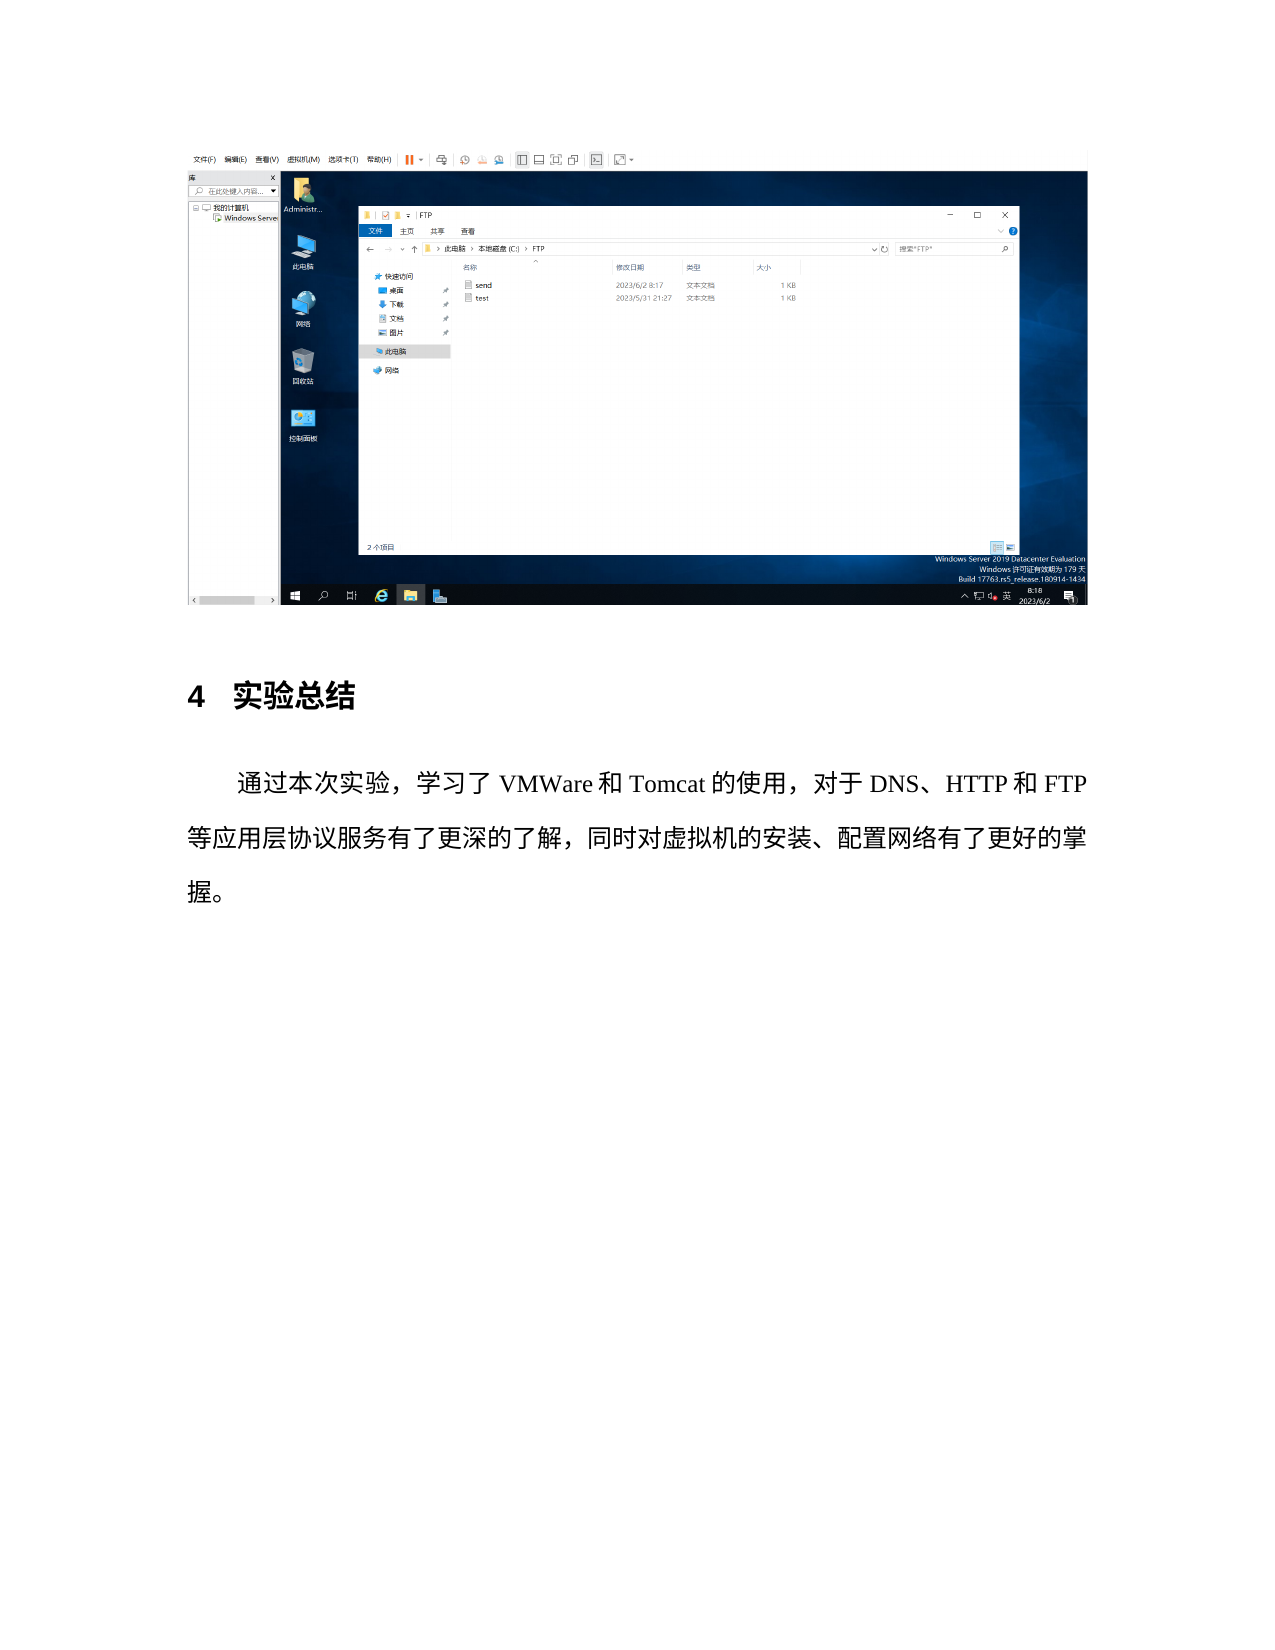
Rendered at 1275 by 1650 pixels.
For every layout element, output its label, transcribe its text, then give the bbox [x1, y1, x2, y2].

subtitle 实验总结 [187, 671, 1087, 716]
list 通过本次实验，学习了VMWare和Tomcat的使用，对于DNS、HTTP和FTP等应用层协议服务有了更深的了解，同时对虚拟机的安装、配置网络有了更好的掌握。 [187, 764, 1087, 909]
picture [187, 150, 1088, 605]
